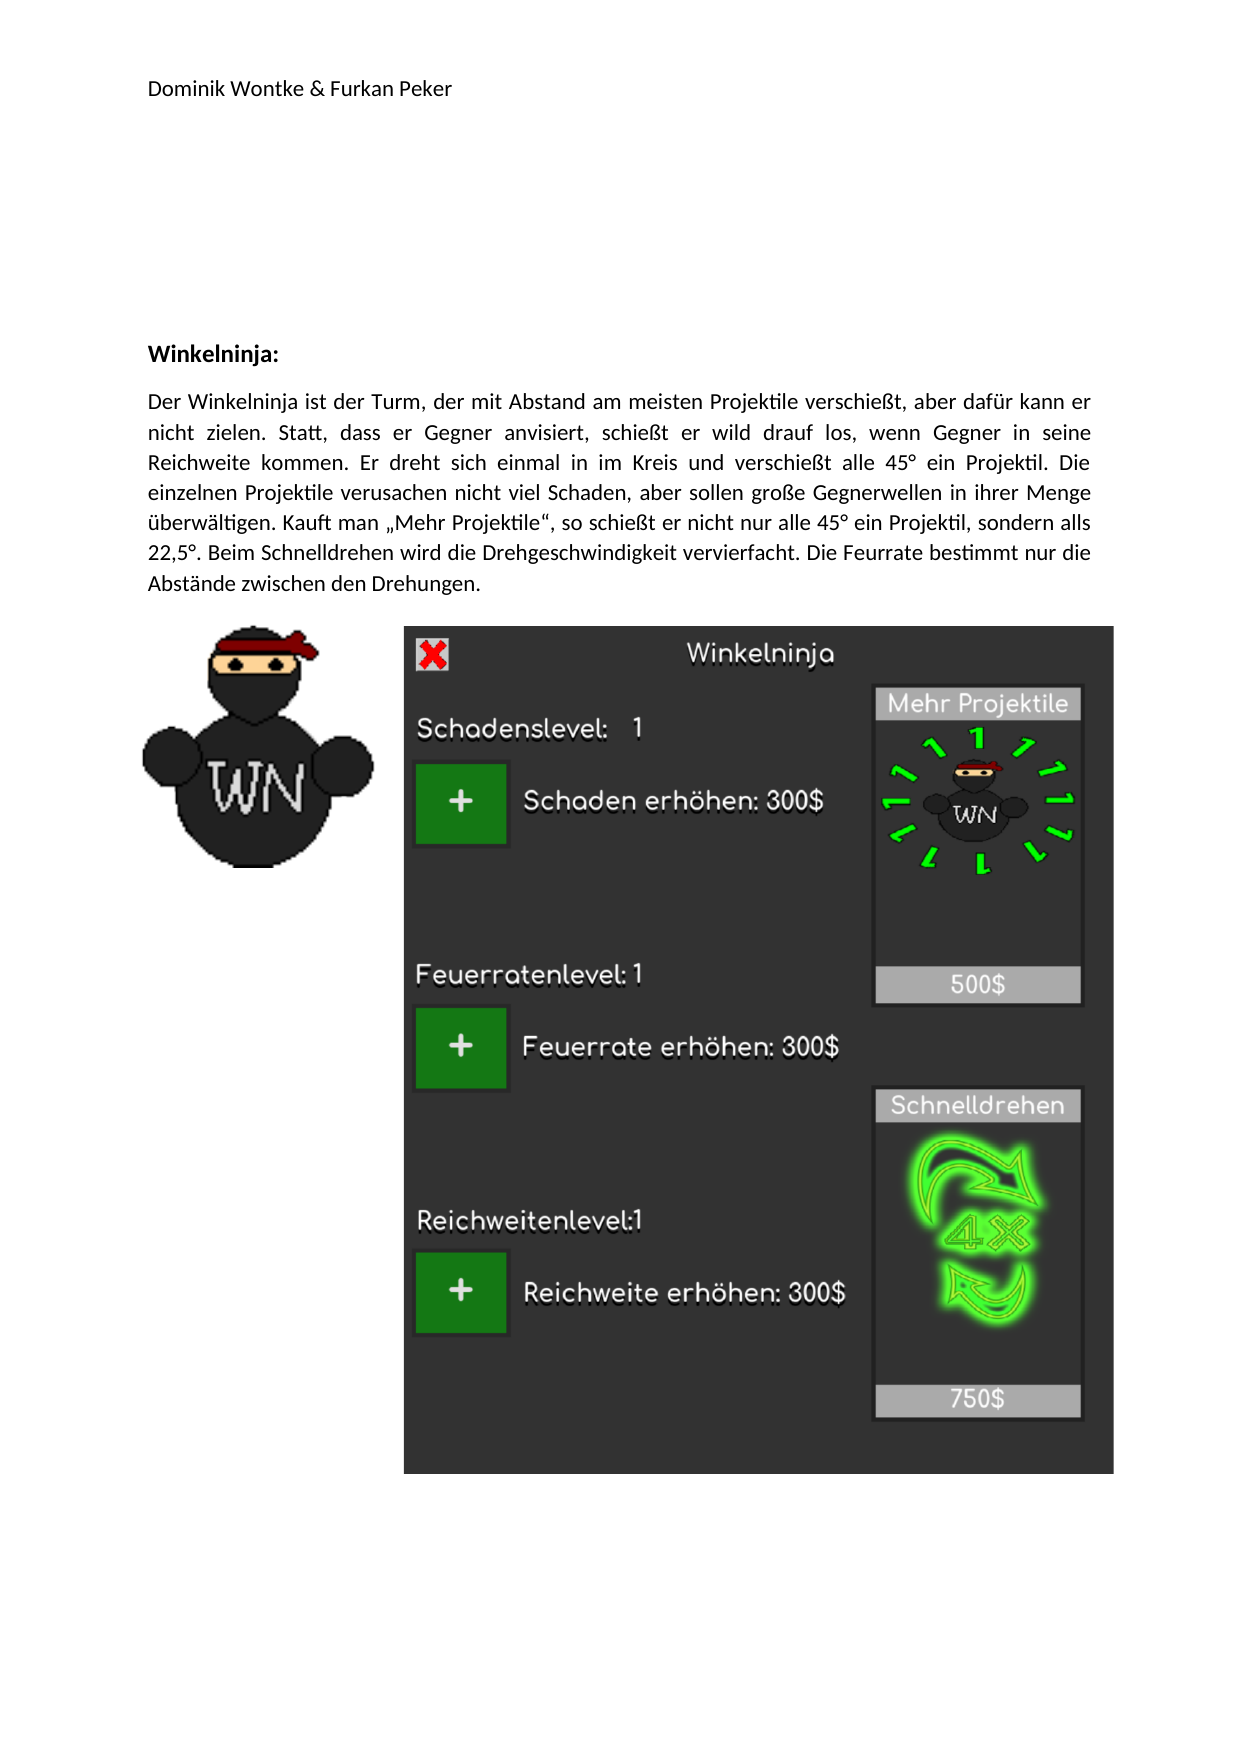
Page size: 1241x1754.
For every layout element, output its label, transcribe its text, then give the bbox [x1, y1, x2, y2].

picture [133, 617, 385, 868]
picture [403, 626, 1114, 1474]
text Der Winkelninja ist der Turm, der mit Abstand am meisten Projektile verschießt, aber dafür kann er nicht zielen. Statt, dass er Gegner anvisiert, schießt er wild drauf los, wenn Gegner in seine Reichweite kommen. Er dreht sich einmal in im Kreis und verschießt alle 45° ein Projektil. Die einzelnen Projektile verusachen nicht viel Schaden, aber sollen große Gegnerwellen in ihrer Menge überwältigen. Kauft man „Mehr Projektile“, so schießt er nicht nur alle 45° ein Projektil, sondern alls 22,5°. Beim Schnelldrehen wird die Drehgeschwindigkeit vervierfacht. Die Feurrate bestimmt nur die Abstände zwischen den Drehungen. [148, 387, 1093, 597]
text Winkelninja: [148, 338, 1093, 368]
